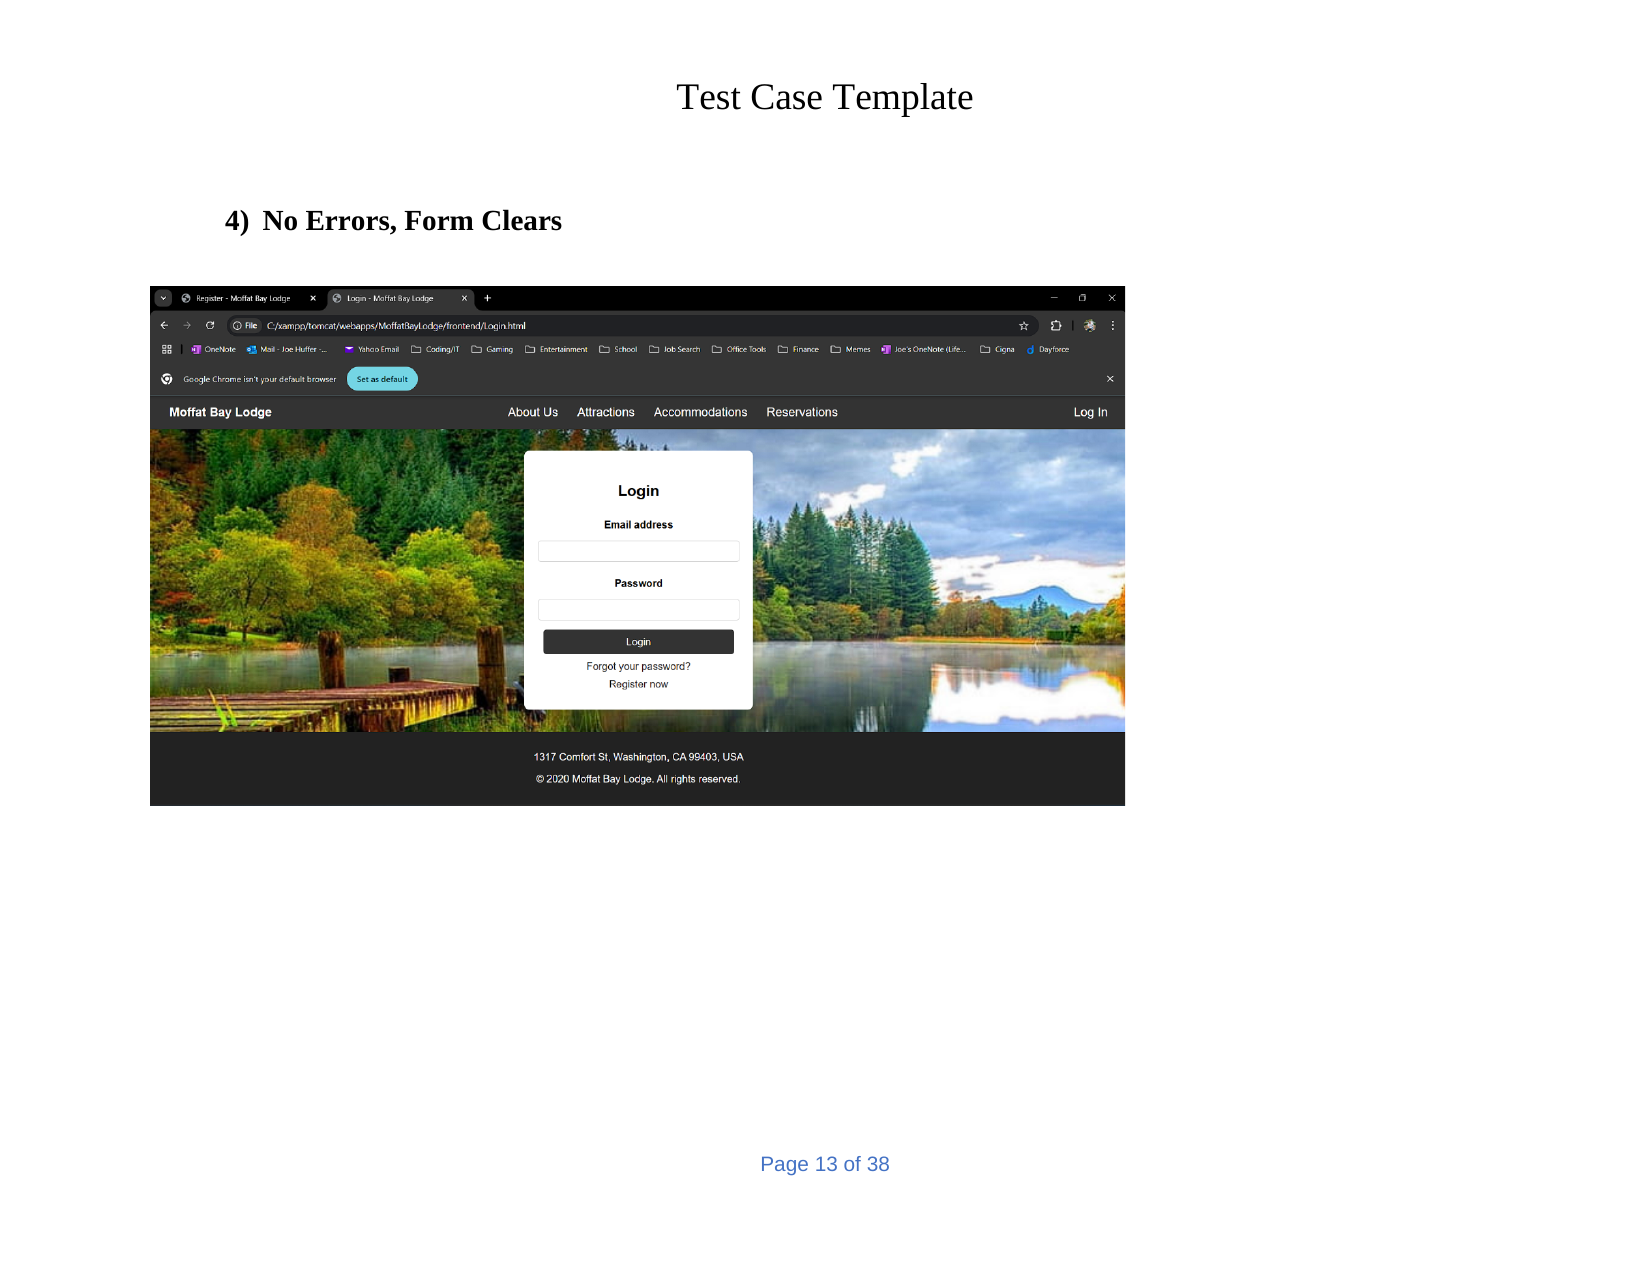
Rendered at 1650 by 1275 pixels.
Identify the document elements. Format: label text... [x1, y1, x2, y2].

picture [150, 286, 1125, 806]
list No Errors, Form Clears [225, 203, 1500, 236]
